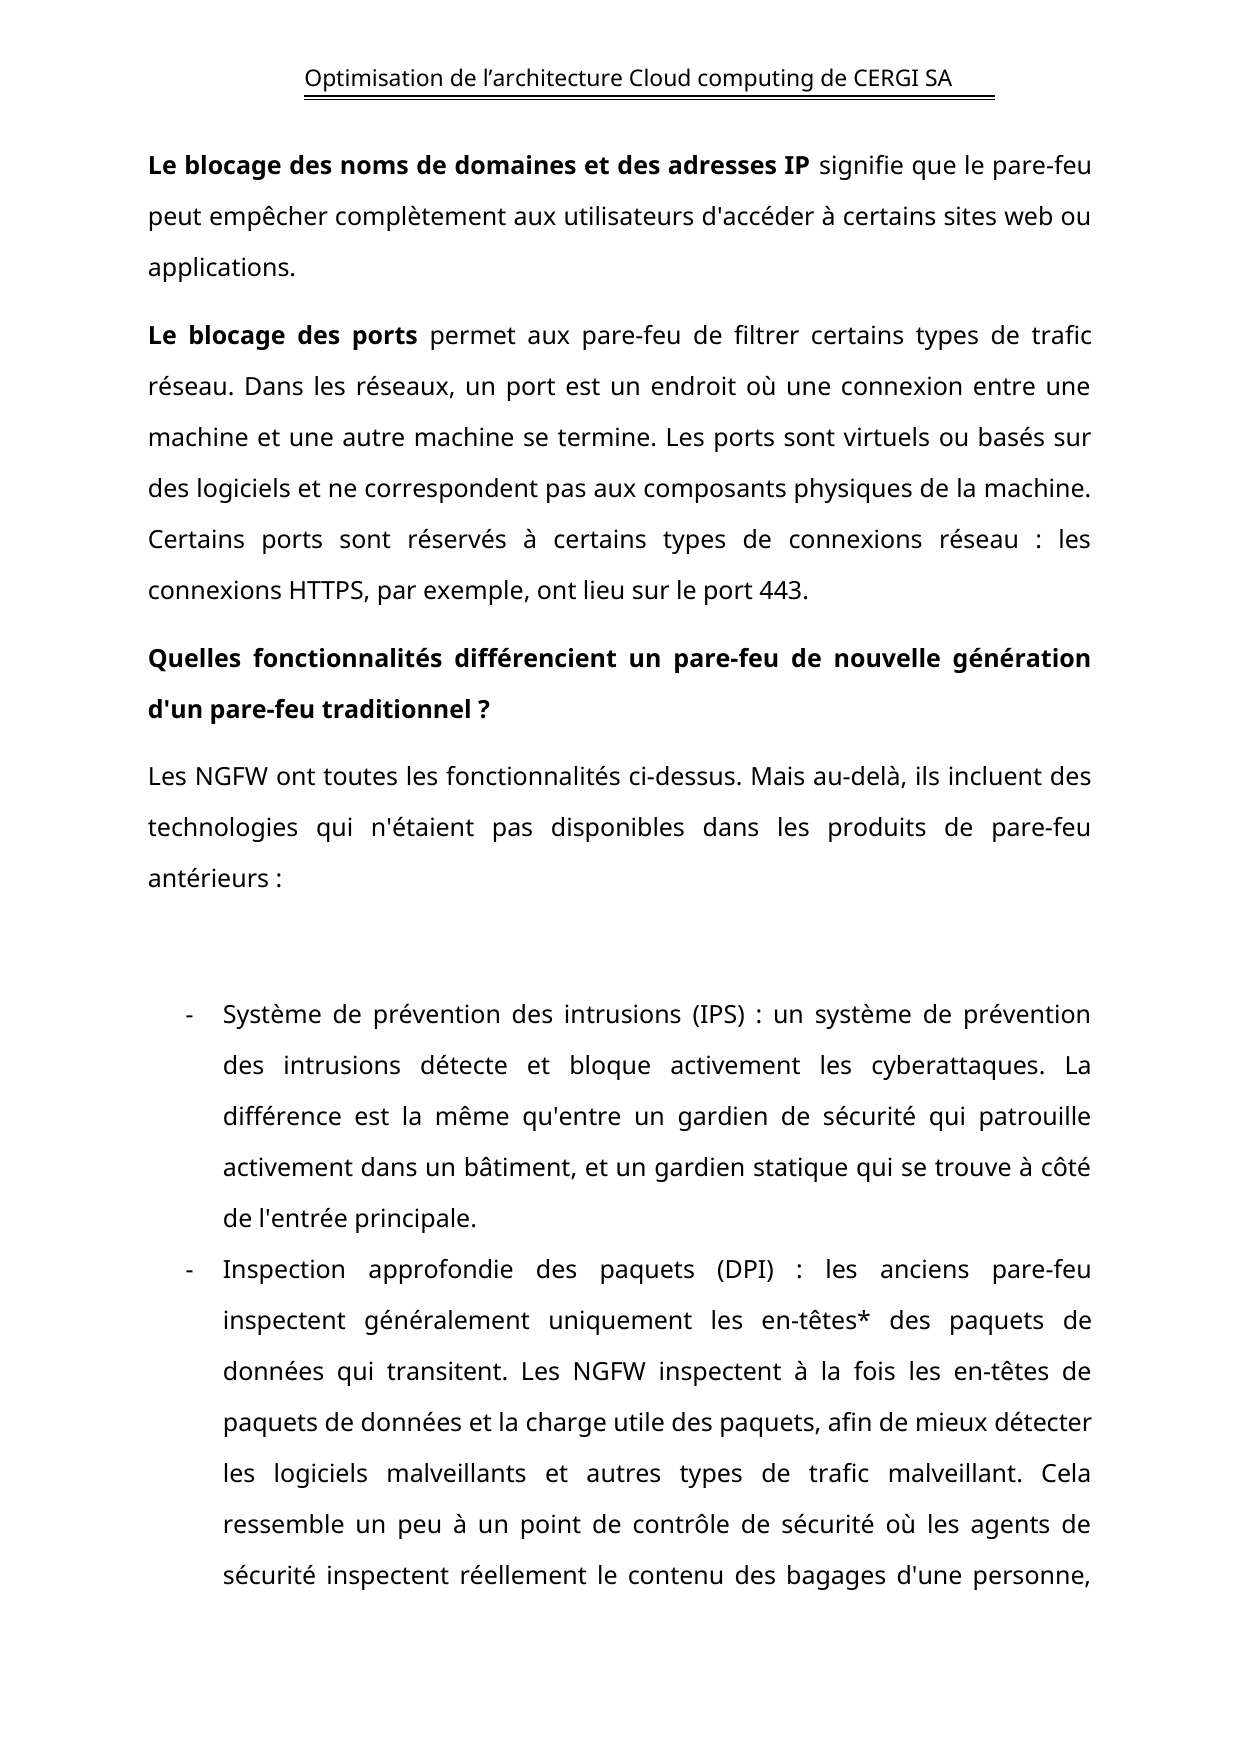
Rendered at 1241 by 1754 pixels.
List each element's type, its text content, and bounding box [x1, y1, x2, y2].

text Le blocage des ports permet aux pare-feu de filtrer certains types de trafic réseau. Dans les réseaux, un port est un endroit où une connexion entre une machine et une autre machine se termine. Les ports sont virtuels ou basés sur des logiciels et ne correspondent pas aux composants physiques de la machine. Certains ports sont réservés à certains types de connexions réseau : les connexions HTTPS, par exemple, ont lieu sur le port 443. [148, 317, 1093, 607]
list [185, 1252, 1093, 1592]
list Système de prévention des intrusions (IPS) : un système de prévention des intrusions détecte et bloque activement les cyberattaques. La différence est la même qu'entre un gardien de sécurité qui patrouille activement dans un bâtiment, et un gardien statique qui se trouve à côté de l'entrée principale. [185, 997, 1093, 1235]
text Les NGFW ont toutes les fonctionnalités ci-dessus. Mais au-delà, ils incluent des technologies qui n'étaient pas disponibles dans les produits de pare-feu antérieurs : [148, 759, 1093, 895]
text Quelles fonctionnalités différencient un pare-feu de nouvelle génération d'un pare-feu traditionnel ? [148, 640, 1093, 725]
text Le blocage des noms de domaines et des adresses IP signifie que le pare-feu peut empêcher complètement aux utilisateurs d'accéder à certains sites web ou applications. [148, 148, 1093, 284]
